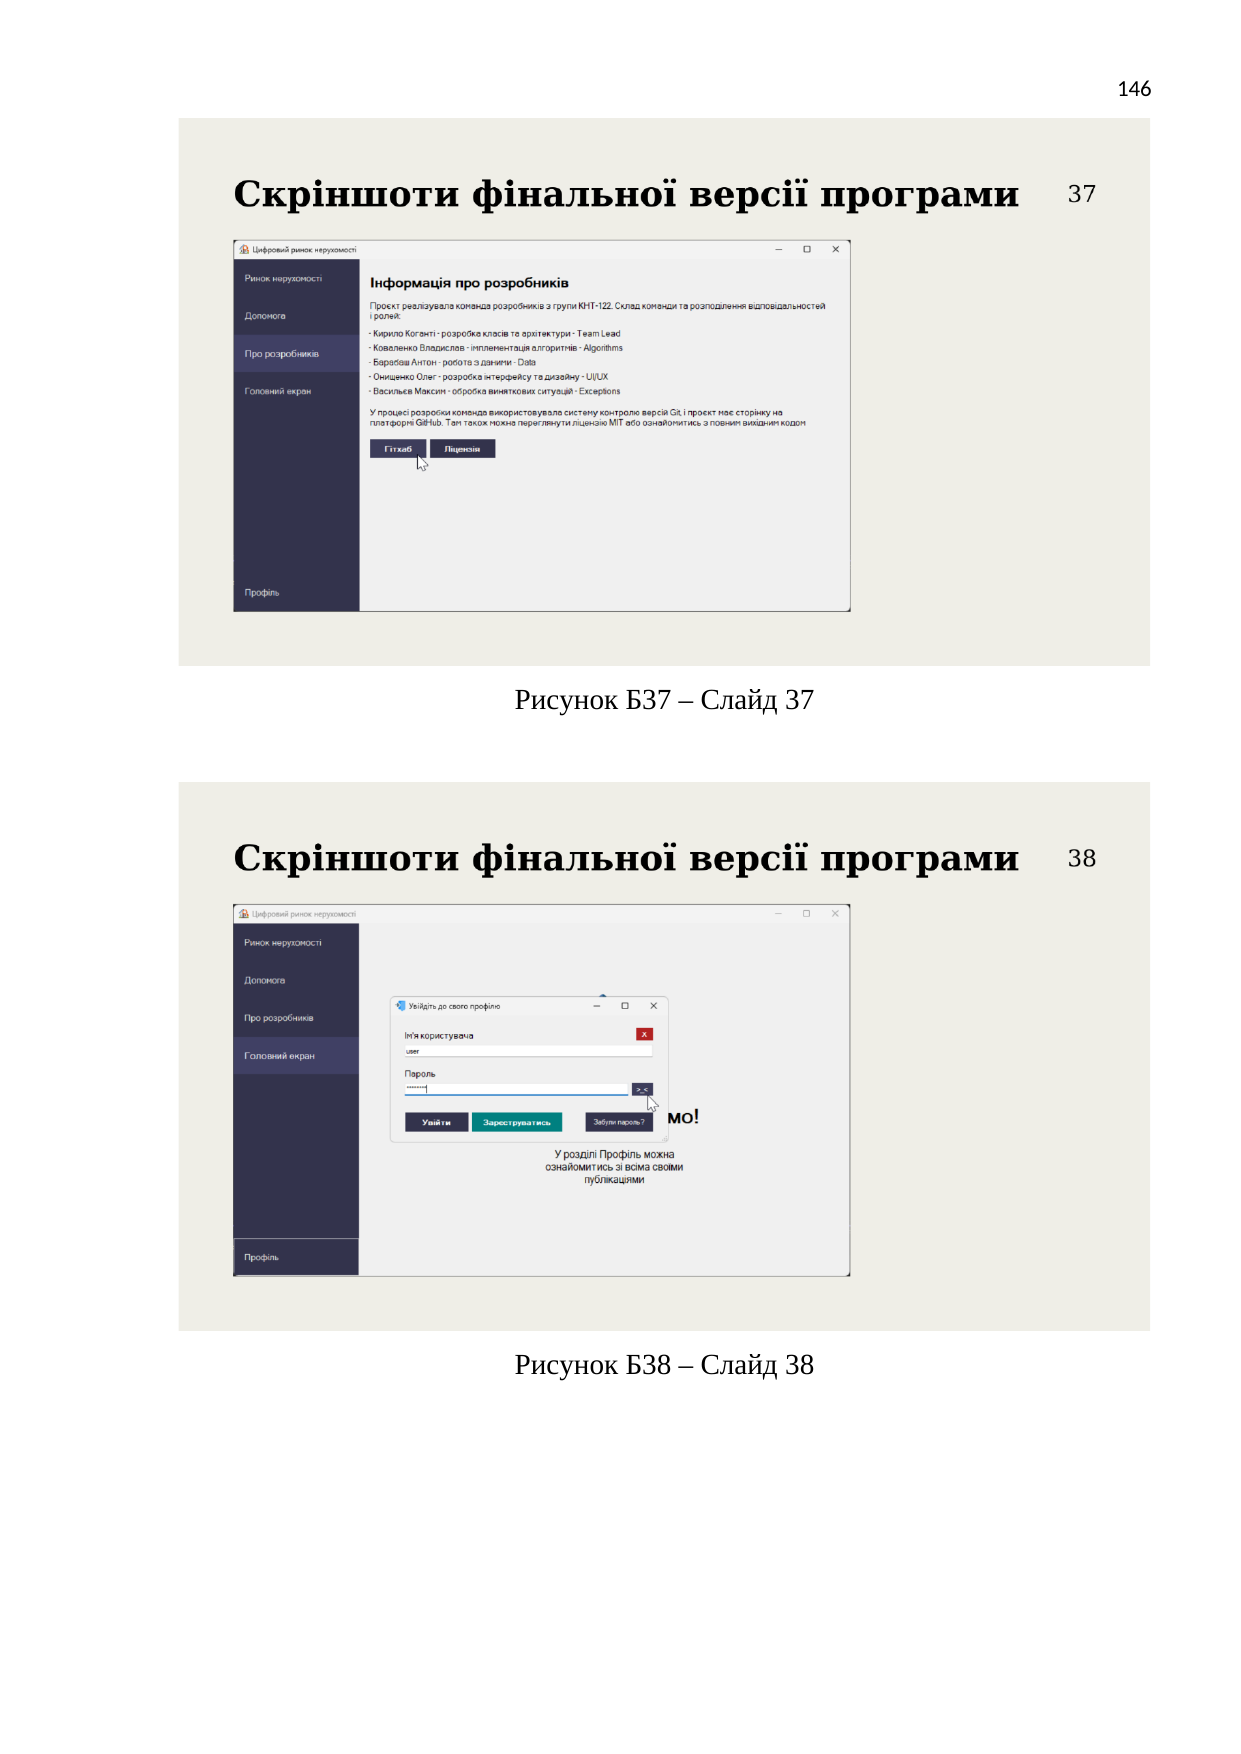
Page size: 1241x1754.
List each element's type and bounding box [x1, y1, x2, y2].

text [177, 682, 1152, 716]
picture [178, 782, 1151, 1331]
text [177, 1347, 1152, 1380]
picture [178, 118, 1151, 666]
